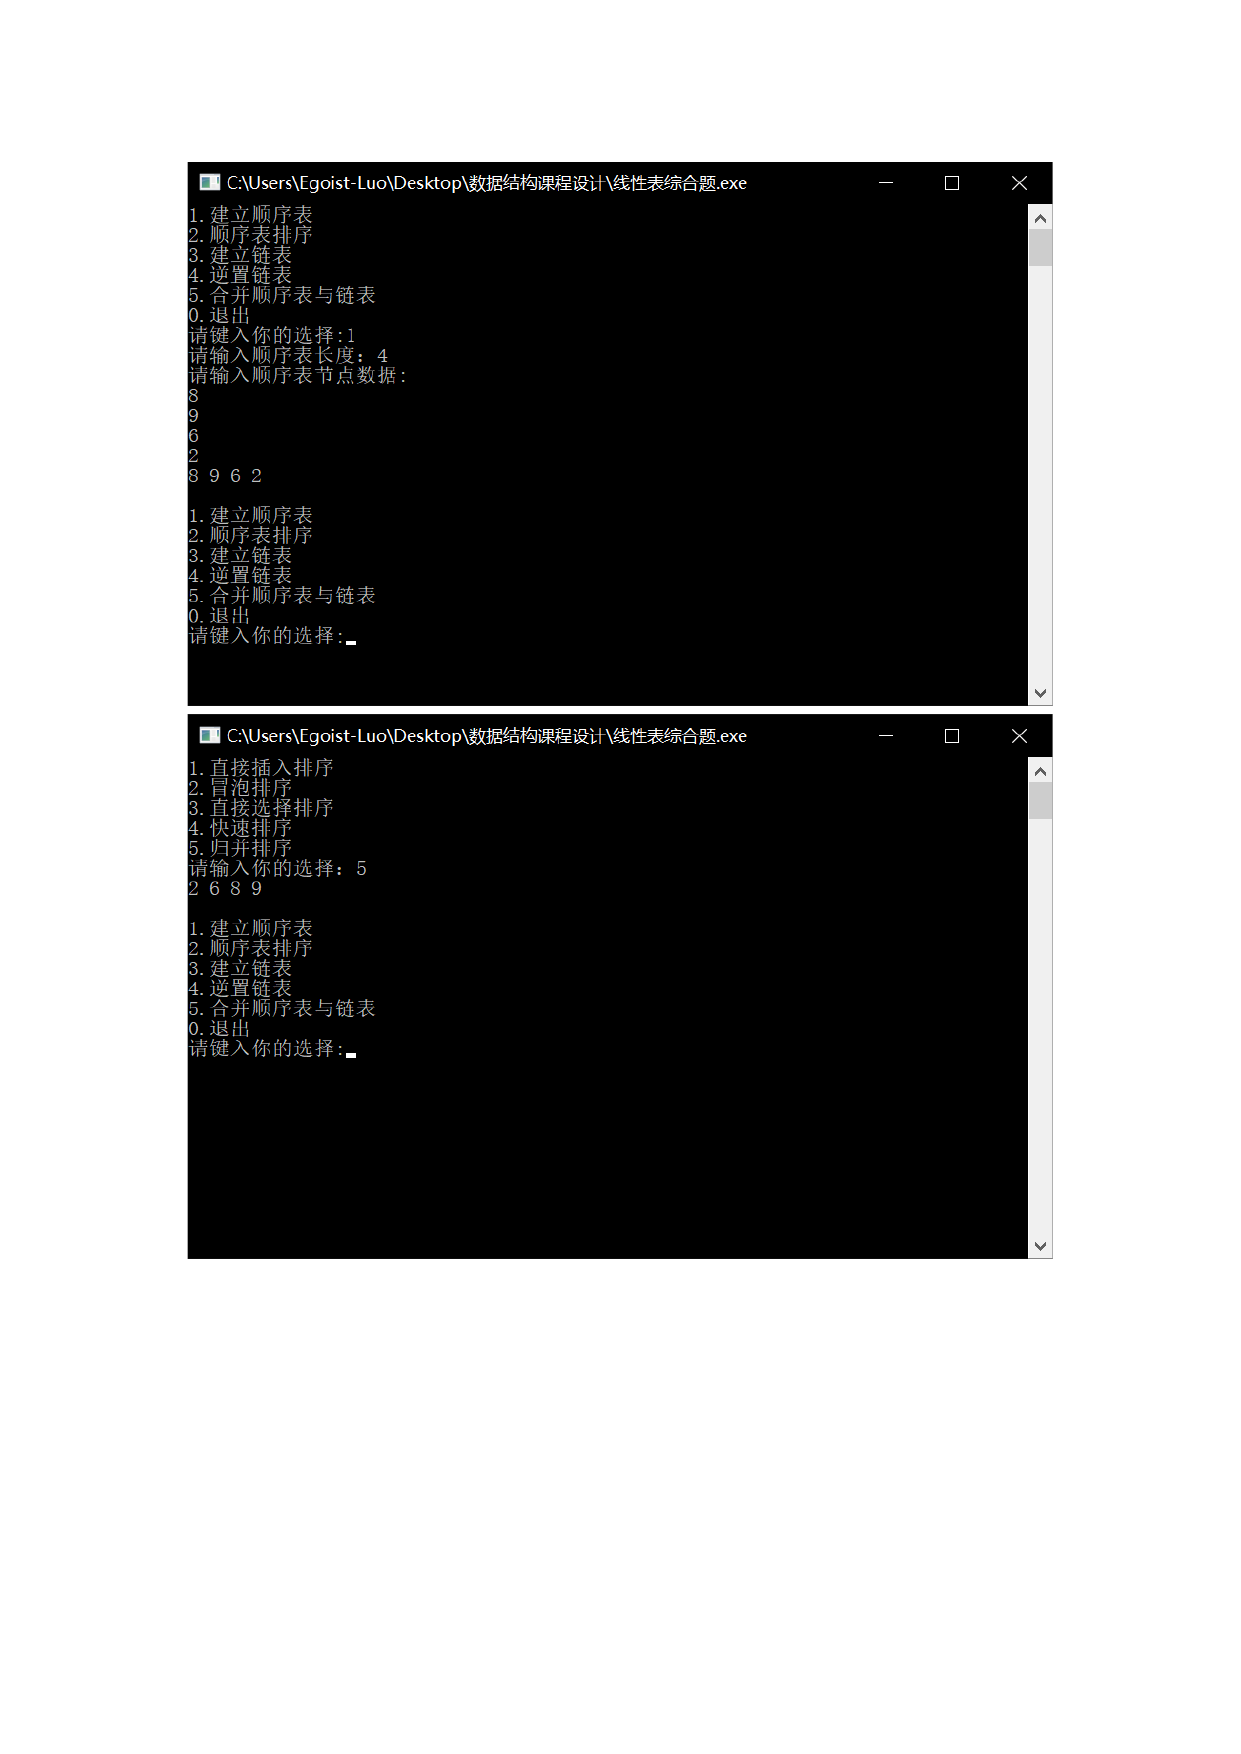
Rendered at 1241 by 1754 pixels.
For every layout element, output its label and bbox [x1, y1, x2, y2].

picture [187, 162, 1053, 706]
picture [187, 714, 1053, 1259]
